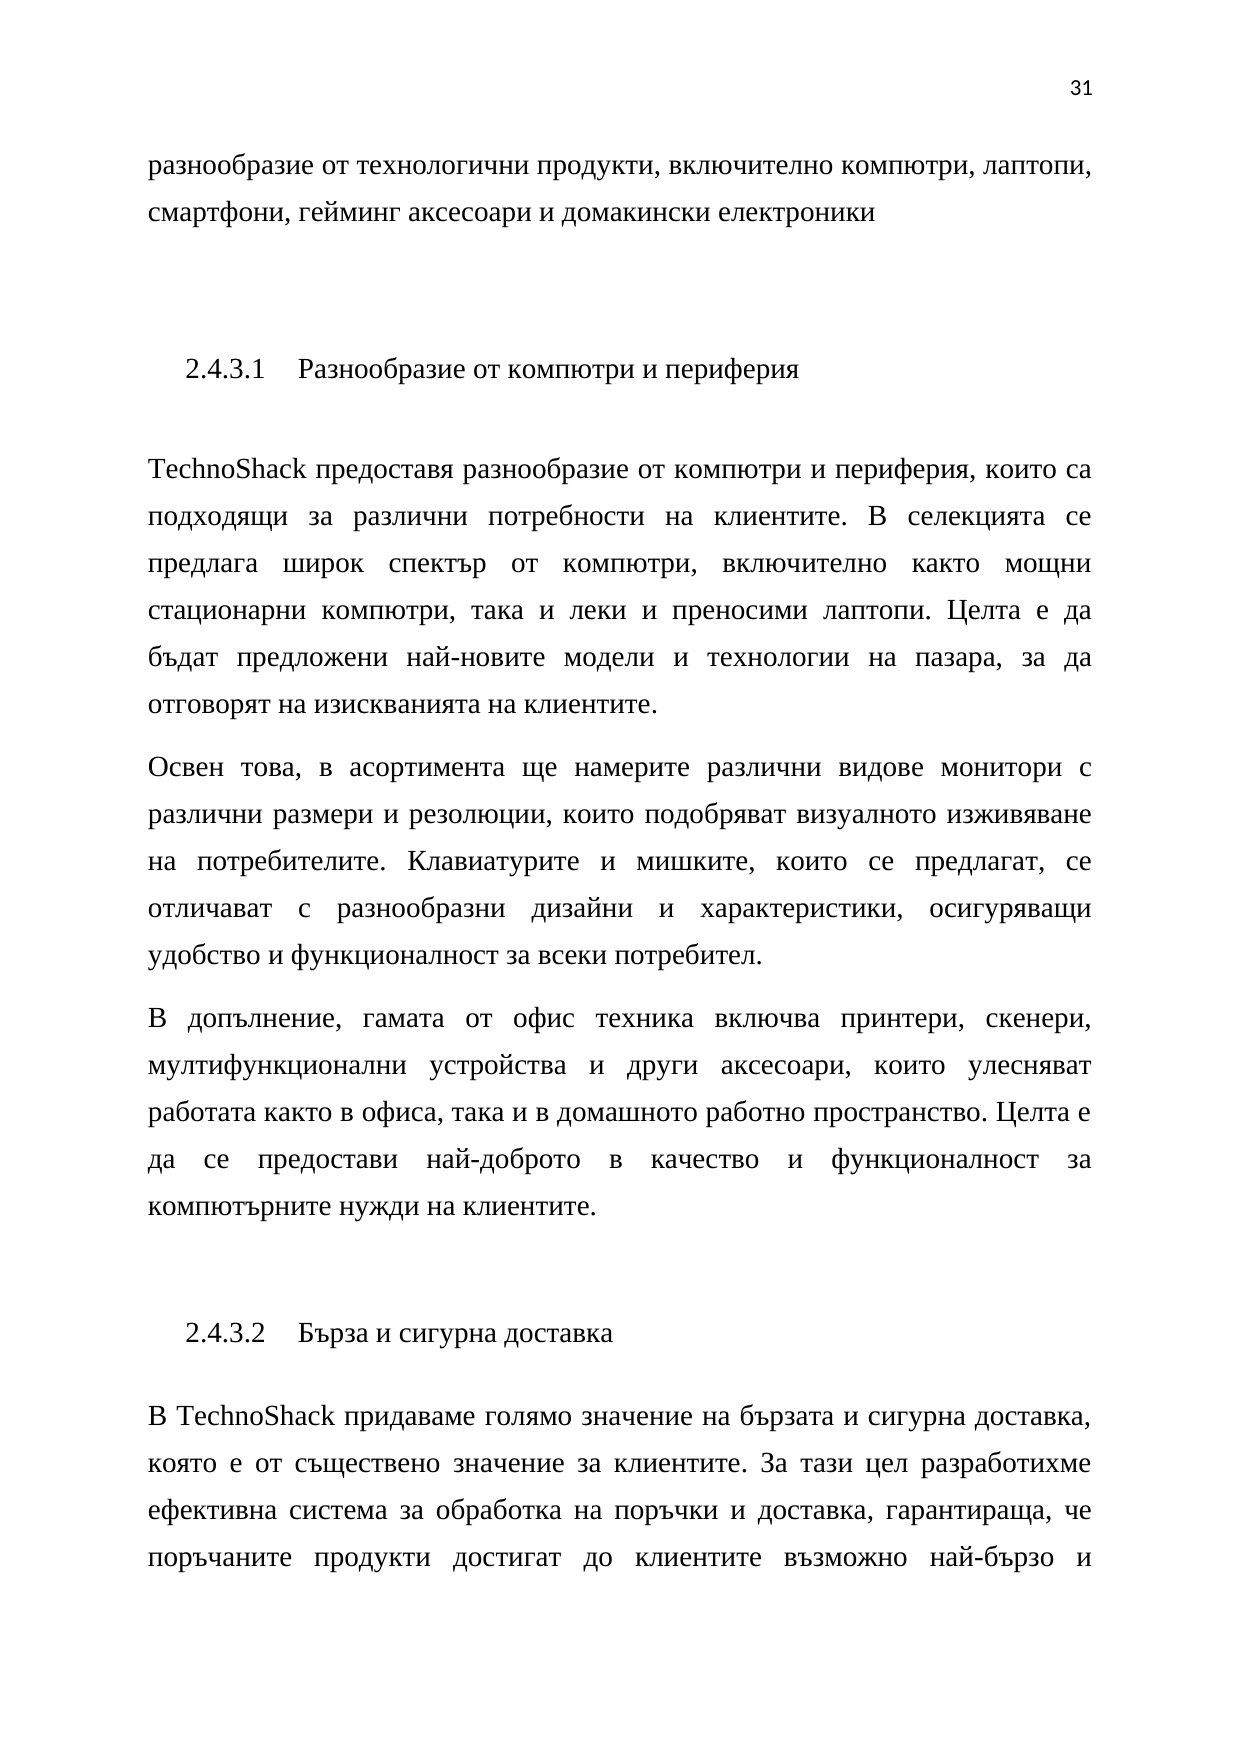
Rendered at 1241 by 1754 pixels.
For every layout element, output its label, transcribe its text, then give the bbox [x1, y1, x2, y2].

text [148, 1398, 1093, 1572]
text Освен това, в асортимента ще намерите различни видове монитори с различни размери и резолюции, които подобряват визуалното изживяване на потребителите. Клавиатурите и мишките, които се предлагат, се отличават с разнообразни дизайни и характеристики, осигуряващи удобство и функционалност за всеки потребител. [148, 749, 1093, 970]
text В допълнение, гамата от офис техника включва принтери, скенери, мултифункционални устройства и други аксесоари, които улесняват работата както в офиса, така и в домашното работно пространство. Целта е да се предостави най-доброто в качество и функционалност за компютърните нужди на клиентите. [148, 1000, 1093, 1221]
subtitle 2.4.3.1 Разнообразие от компютри и периферия [148, 352, 1093, 385]
subtitle 2.4.3.2 Бърза и сигурна доставка [148, 1315, 1093, 1348]
text TechnoShack предоставя разнообразие от компютри и периферия, които са подходящи за различни потребности на клиентите. В селекцията се предлага широк спектър от компютри, включително както мощни стационарни компютри, така и леки и преносими лаптопи. Целта е да бъдат предложени най-новите модели и технологии на пазара, за да отговорят на изискванията на клиентите. [148, 451, 1093, 719]
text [148, 147, 1093, 228]
